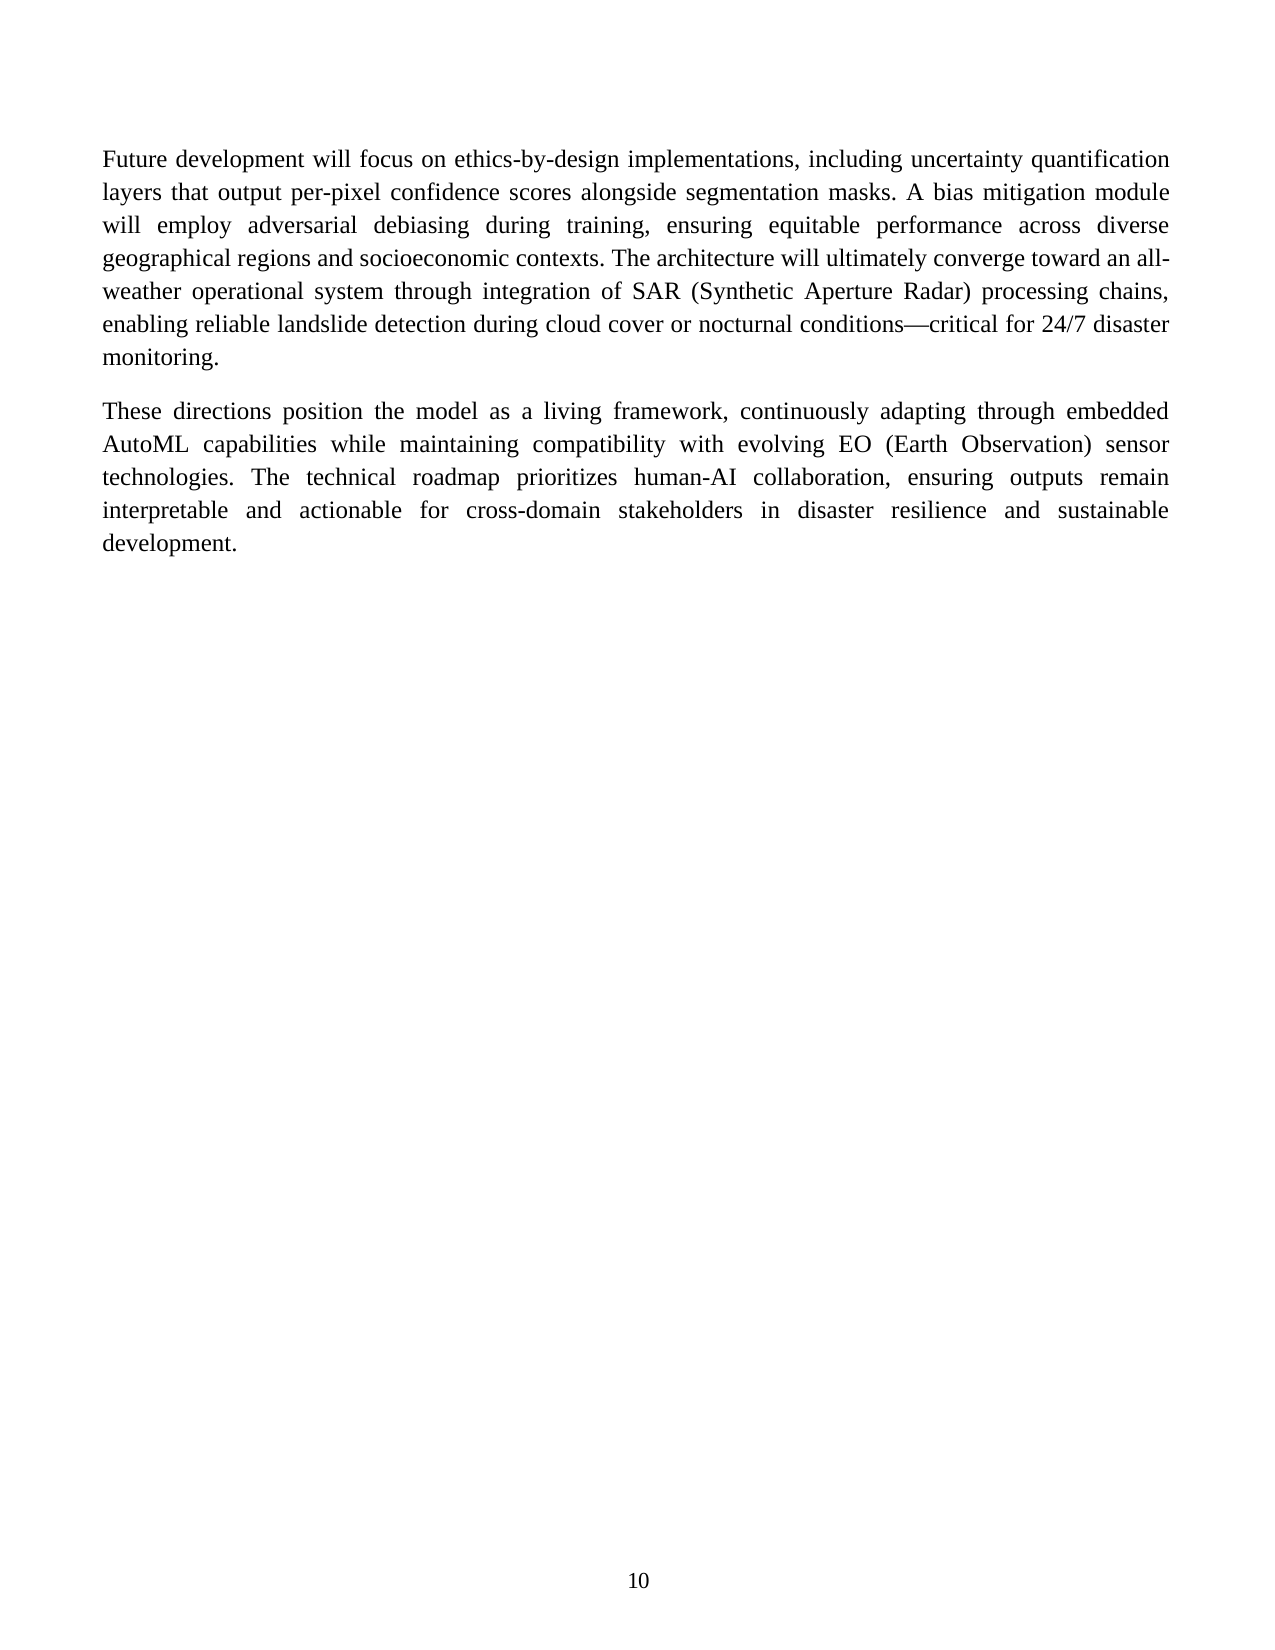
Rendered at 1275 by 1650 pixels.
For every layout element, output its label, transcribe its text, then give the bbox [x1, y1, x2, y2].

text These directions position the model as a living framework, continuously adapting through embedded AutoML capabilities while maintaining compatibility with evolving EO (Earth Observation) sensor technologies. The technical roadmap prioritizes human-AI collaboration, ensuring outputs remain interpretable and actionable for cross-domain stakeholders in disaster resilience and sustainable development. [102, 396, 1171, 557]
text Future development will focus on ethics-by-design implementations, including uncertainty quantification layers that output per-pixel confidence scores alongside segmentation masks. A bias mitigation module will employ adversarial debiasing during training, ensuring equitable performance across diverse geographical regions and socioeconomic contexts. The architecture will ultimately converge toward an all-weather operational system through integration of SAR (Synthetic Aperture Radar) processing chains, enabling reliable landslide detection during cloud cover or nocturnal conditions—critical for 24/7 disaster monitoring. [102, 144, 1171, 371]
